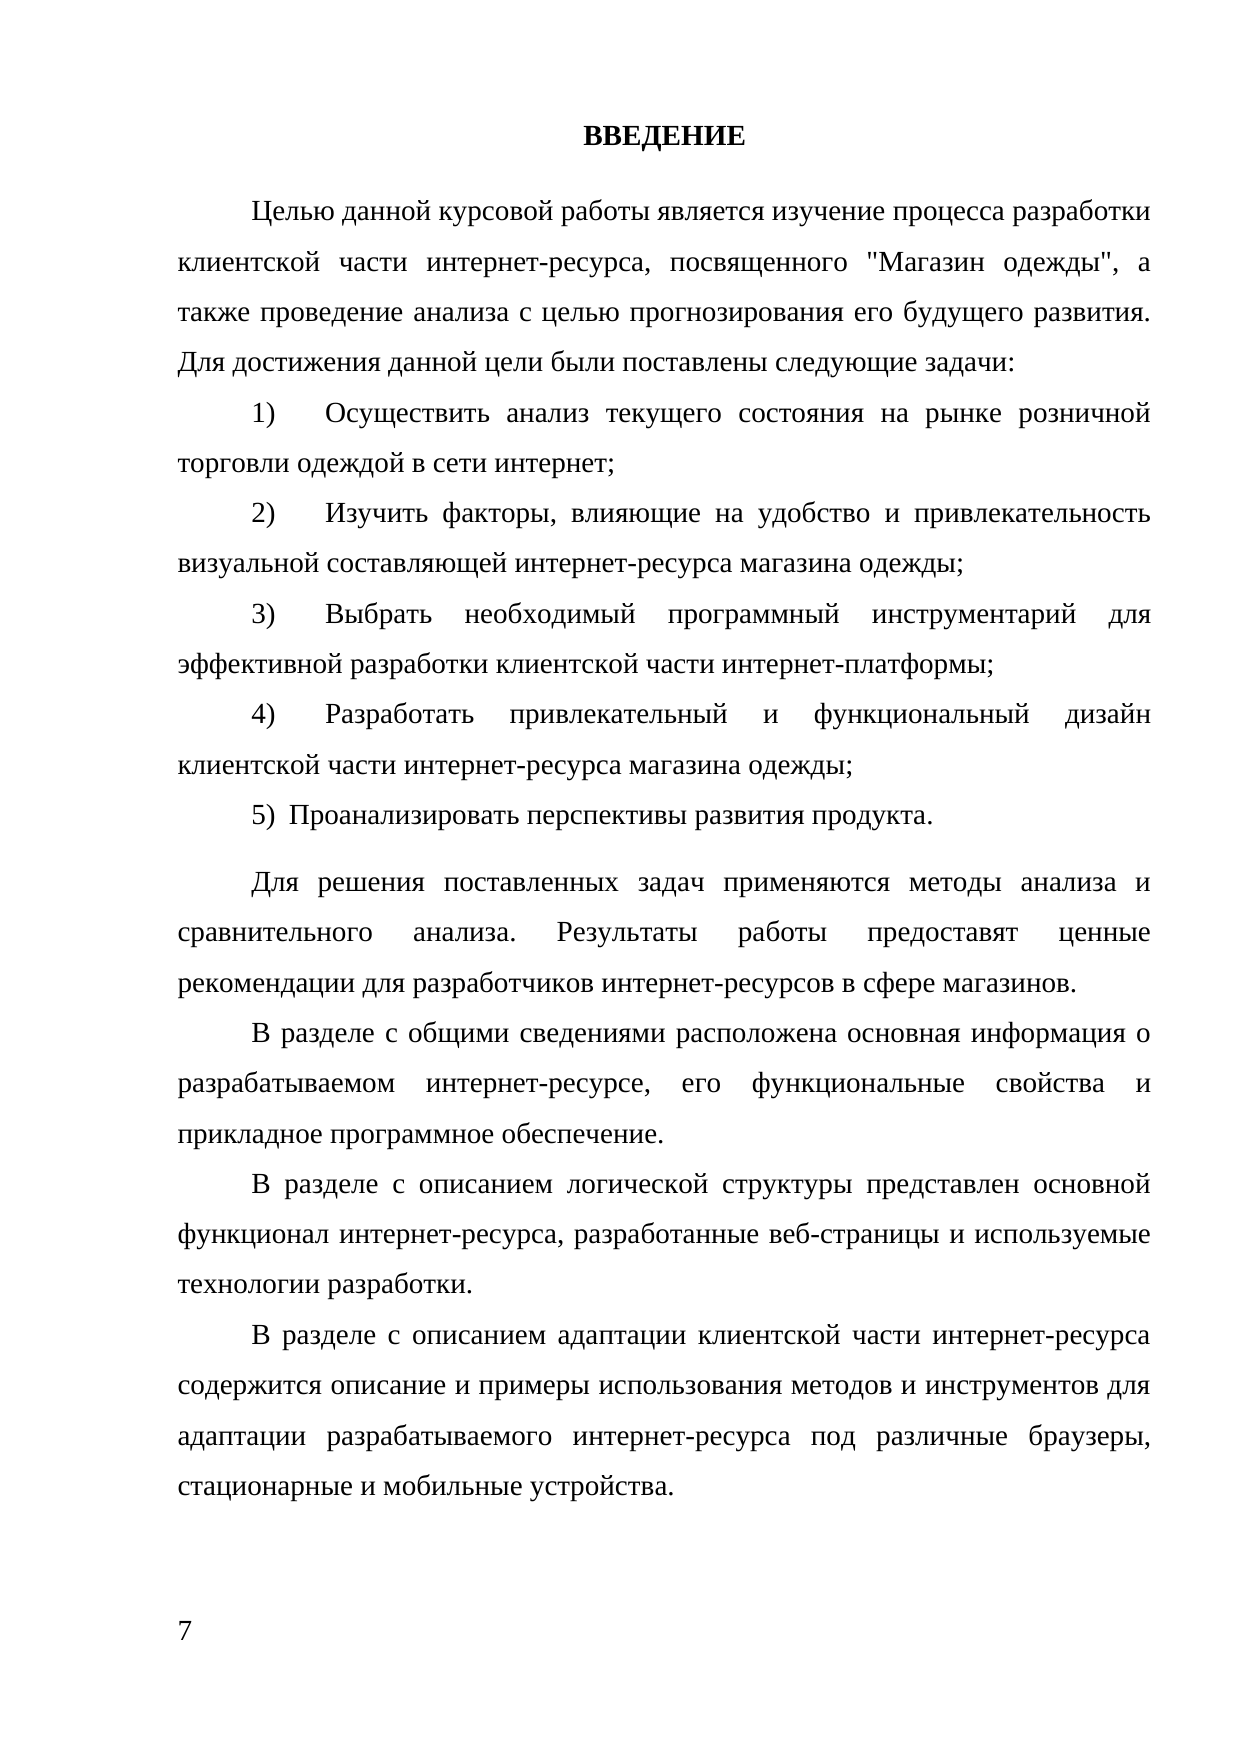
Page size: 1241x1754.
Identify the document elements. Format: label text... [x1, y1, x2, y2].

text В разделе с общими сведениями расположена основная информация о разрабатываемом интернет-ресурсе, его функциональные свойства и прикладное программное обеспечение. [177, 1015, 1152, 1149]
text В разделе с описанием логической структуры представлен основной функционал интернет-ресурса, разработанные веб-страницы и используемые технологии разработки. [177, 1166, 1152, 1300]
list Разработать привлекательный и функциональный дизайн клиентской части интернет-ресурса магазина одежды; [177, 697, 1152, 780]
list Проанализировать перспективы развития продукта. [251, 797, 1152, 831]
list Осуществить анализ текущего состояния на рынке розничной торговли одеждой в сети интернет; [177, 395, 1152, 478]
list Изучить факторы, влияющие на удобство и привлекательность визуальной составляющей интернет-ресурса магазина одежды; [177, 495, 1152, 579]
text Для решения поставленных задач применяются методы анализа и сравнительного анализа. Результаты работы предоставят ценные рекомендации для разработчиков интернет-ресурсов в сфере магазинов. [177, 864, 1152, 998]
subtitle ВВЕДЕНИЕ [177, 118, 1152, 152]
list Выбрать необходимый программный инструментарий для эффективной разработки клиентской части интернет-платформы; [177, 596, 1152, 680]
text В разделе с описанием адаптации клиентской части интернет-ресурса содержится описание и примеры использования методов и инструментов для адаптации разрабатываемого интернет-ресурса под различные браузеры, стационарные и мобильные устройства. [177, 1317, 1152, 1501]
text Целью данной курсовой работы является изучение процесса разработки клиентской части интернет-ресурса, посвященного "Магазин одежды", а также проведение анализа с целью прогнозирования его будущего развития. Для достижения данной цели были поставлены следующие задачи: [177, 193, 1152, 378]
